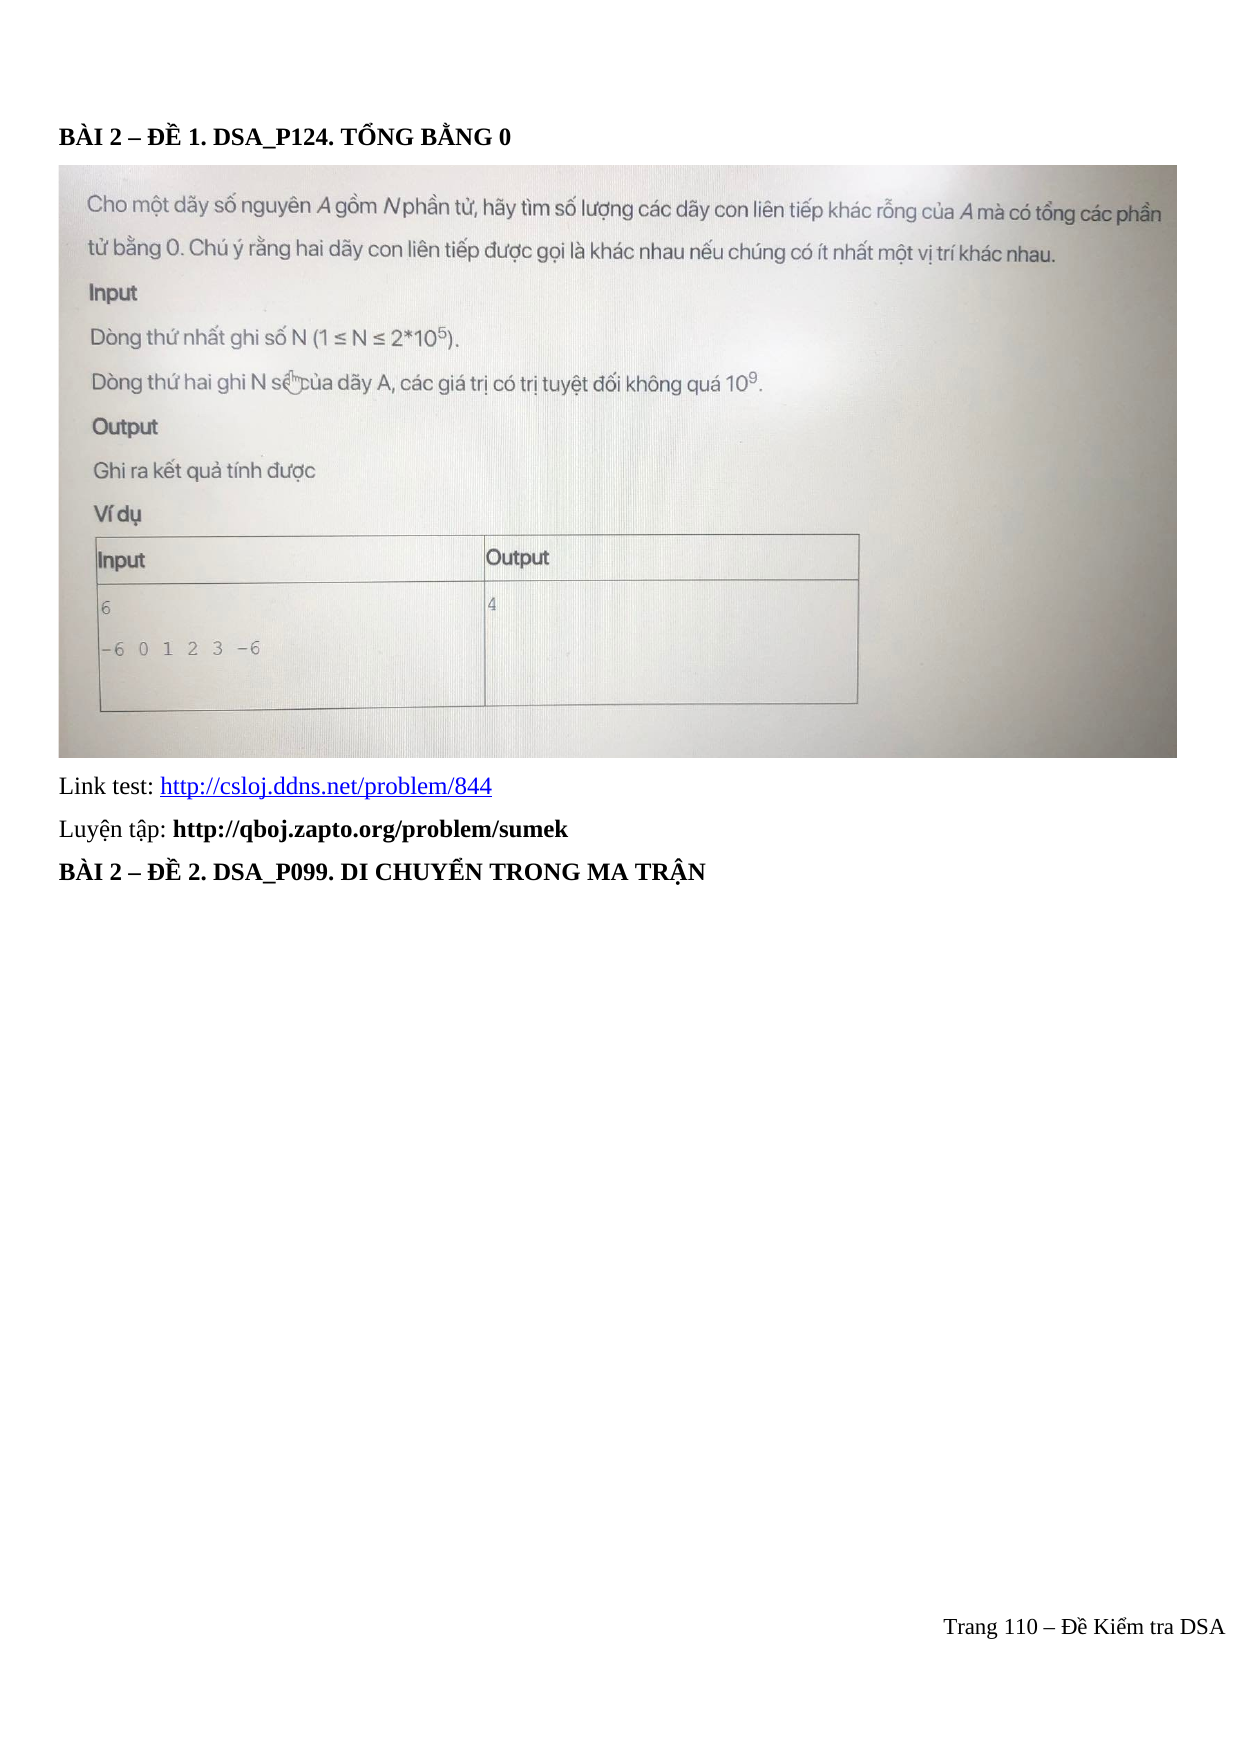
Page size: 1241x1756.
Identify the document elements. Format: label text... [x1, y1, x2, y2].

text Luyện tập: http://qboj.zapto.org/problem/sumek [59, 814, 1181, 843]
text BÀI 2 – ĐỀ 2. DSA_P099. DI CHUYỂN TRONG MA TRẬN [59, 857, 1181, 886]
picture [58, 165, 1177, 758]
text BÀI 2 – ĐỀ 1. DSA_P124. TỔNG BẰNG 0 [59, 122, 1181, 151]
text Link test: http://csloj.ddns.net/problem/844 [59, 771, 1181, 800]
